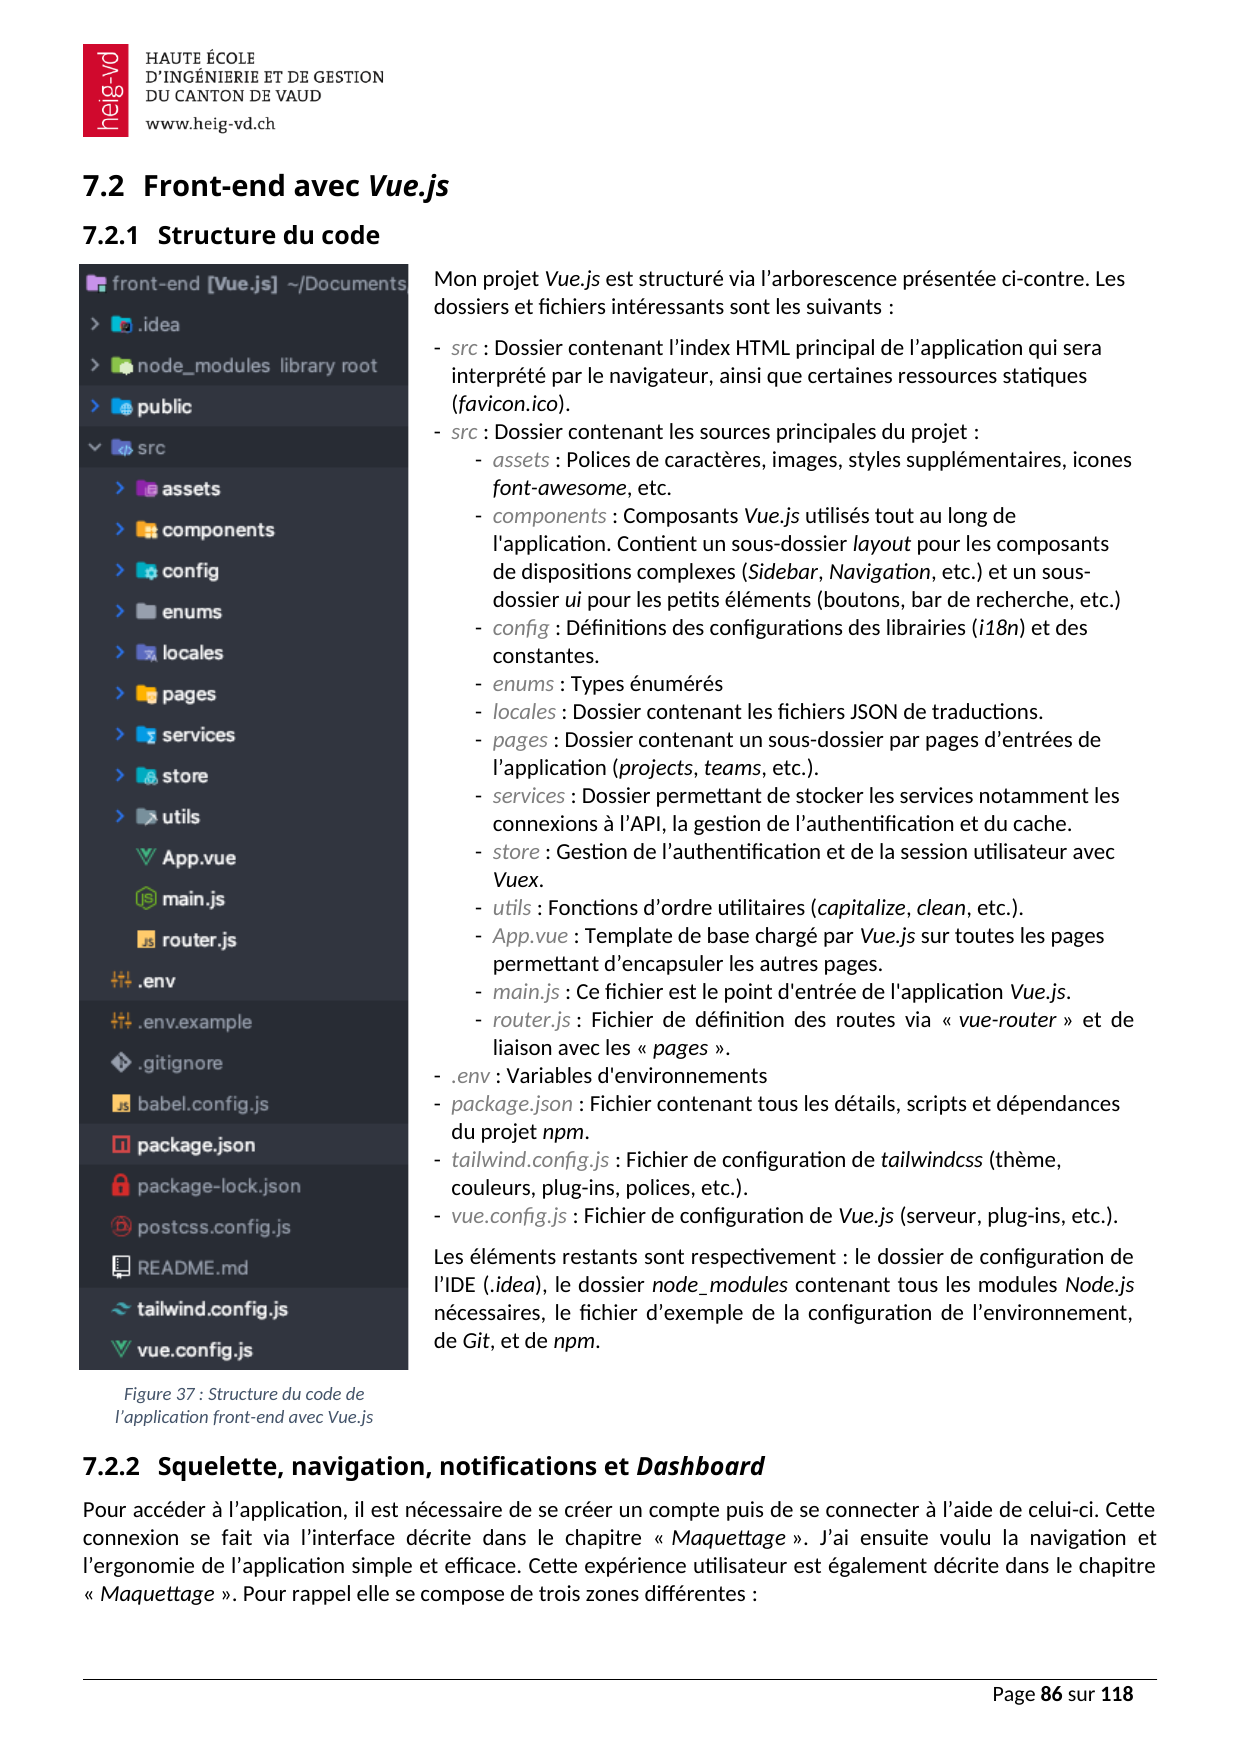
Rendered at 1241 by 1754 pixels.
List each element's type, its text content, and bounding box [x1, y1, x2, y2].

table_header Mon projet Vue.js est structuré via l’arborescence présentée ci-contre. Les dossiers et fichiers intéressants sont les suivants : src : Dossier contenant l’index HTML principal de l’application qui sera interprété par le navigateur, ainsi que certaines ressources statiques (favicon.ico). src : Dossier contenant les sources principales du projet : assets : Polices de caractères, images, styles supplémentaires, icones font-awesome, etc. components : Composants Vue.js utilisés tout au long de l'application. Contient un sous-dossier layout pour les composants de dispositions complexes (Sidebar, Navigation, etc.) et un sous-dossier ui pour les petits éléments (boutons, bar de recherche, etc.) config : Définitions des configurations des librairies (i18n) et des constantes. enums : Types énumérés locales : Dossier contenant les fichiers JSON de traductions. pages : Dossier contenant un sous-dossier par pages d’entrées de l’application (projects, teams, etc.). services : Dossier permettant de stocker les services notamment les connexions à l’API, la gestion de l’authentification et du cache. store : Gestion de l’authentification et de la session utilisateur avec Vuex. utils : Fonctions d’ordre utilitaires (capitalize, clean, etc.). App.vue : Template de base chargé par Vue.js sur toutes les pages permettant d’encapsuler les autres pages. main.js : Ce fichier est le point d'entrée de l'application Vue.js. router.js : Fichier de définition des routes via « vue-router » et de liaison avec les « pages ». .env : Variables d'environnements package.json : Fichier contenant tous les détails, scripts et dépendances du projet npm. tailwind.config.js : Fichier de configuration de tailwindcss (thème, couleurs, plug-ins, polices, etc.). vue.config.js : Fichier de configuration de Vue.js (serveur, plug-ins, etc.). Les éléments restants sont respectivement : le dossier de configuration de l’IDE (.idea), le dossier node_modules contenant tous les modules Node.js nécessaires, le fichier d’exemple de la configuration de l’environnement, de Git, et de npm. [422, 264, 1146, 1449]
picture [83, 44, 384, 137]
subtitle Structure du code [83, 218, 1157, 252]
picture [79, 264, 409, 1370]
subtitle Front-end avec Vue.js [83, 165, 1157, 205]
text Pour accéder à l’application, il est nécessaire de se créer un compte puis de se connecter à l’aide de celui-ci. Cette connexion se fait via l’interface décrite dans le chapitre « Maquettage ». J’ai ensuite voulu la navigation et l’ergonomie de l’application simple et efficace. Cette expérience utilisateur est également décrite dans le chapitre « Maquettage ». Pour rappel elle se compose de trois zones différentes : [83, 1495, 1157, 1607]
subtitle Squelette, navigation, notifications et Dashboard [83, 1449, 1157, 1483]
